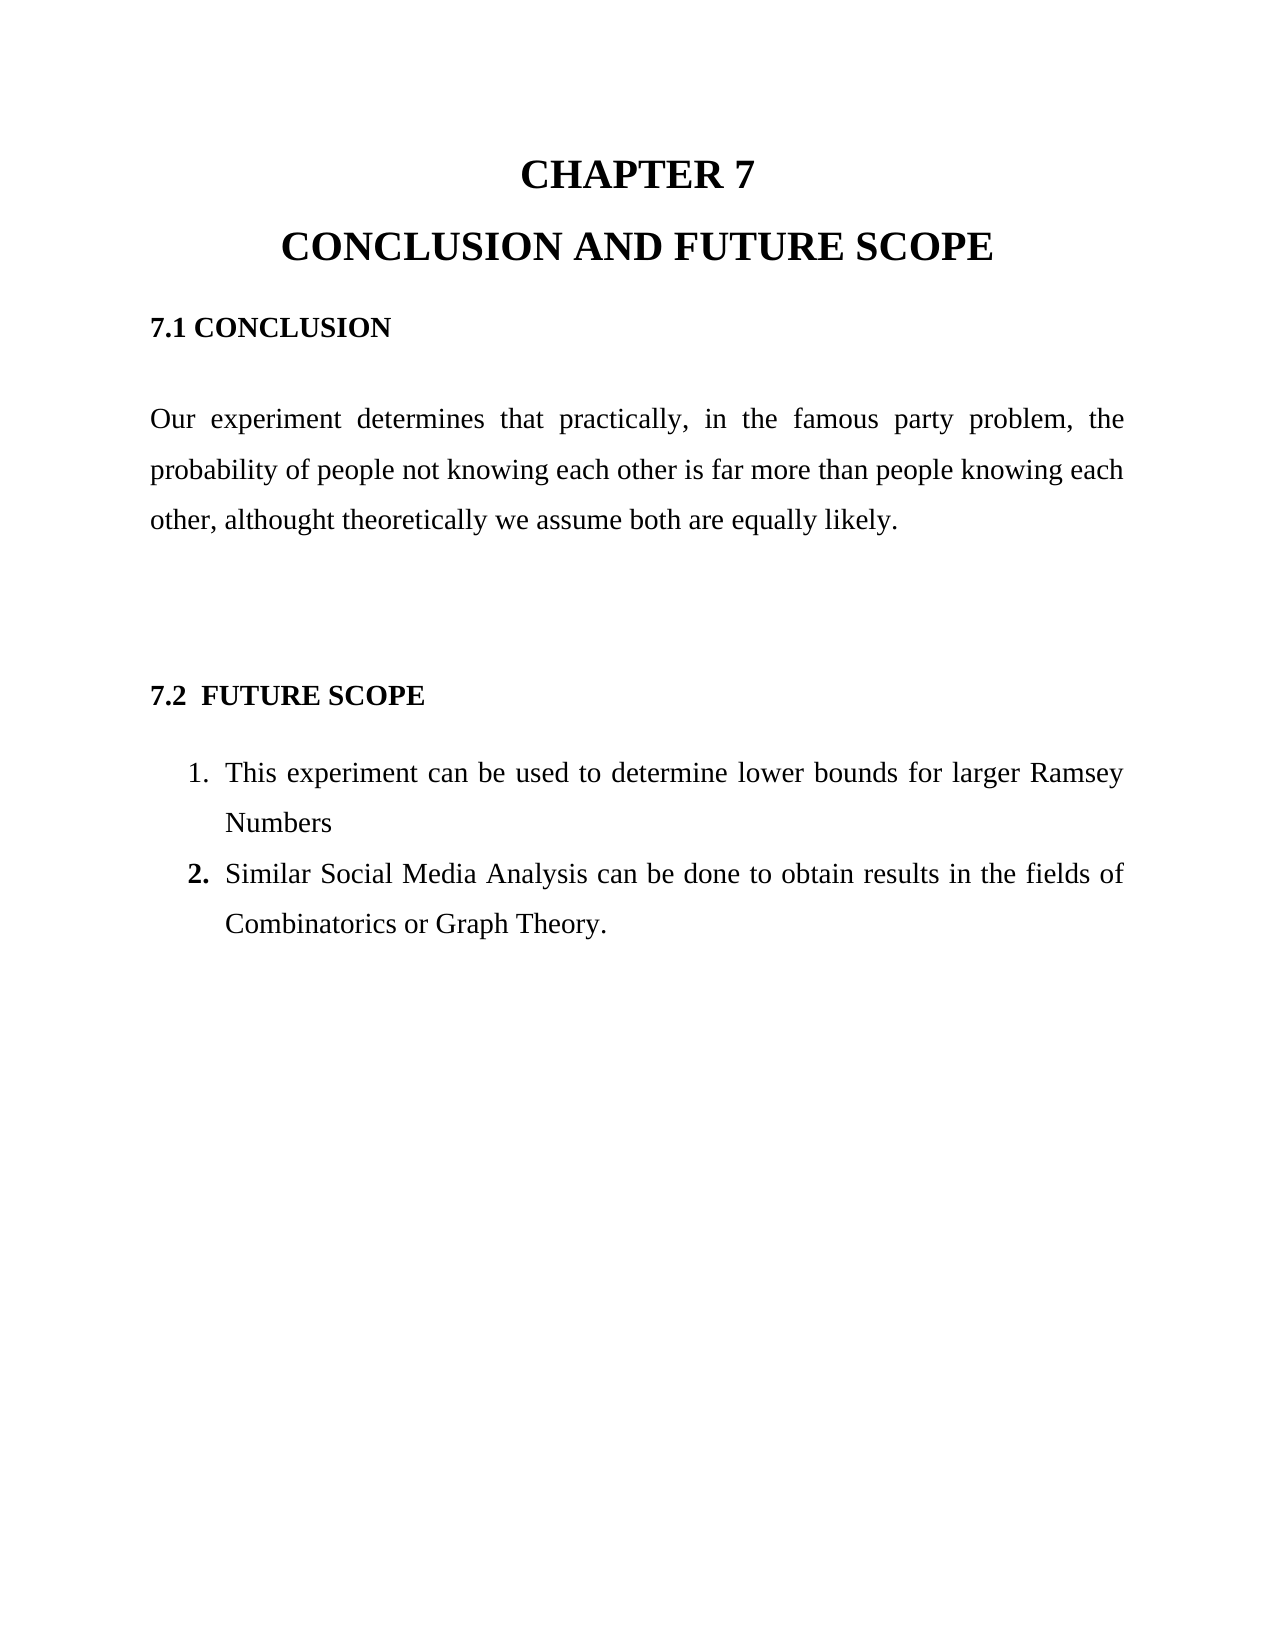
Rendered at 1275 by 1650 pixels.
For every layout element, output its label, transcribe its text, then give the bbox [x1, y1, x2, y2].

text 7.2 FUTURE SCOPE [150, 678, 1125, 712]
text 7.1 CONCLUSION [150, 310, 1125, 343]
text Our experiment determines that practically, in the famous party problem, the probability of people not knowing each other is far more than people knowing each other, althought theoretically we assume both are equally likely. [150, 402, 1125, 536]
list This experiment can be used to determine lower bounds for larger Ramsey Numbers [187, 755, 1125, 839]
list Similar Social Media Analysis can be done to obtain results in the fields of Combinatorics or Graph Theory. [187, 856, 1125, 940]
text CHAPTER 7 [150, 150, 1125, 198]
text CONCLUSION AND FUTURE SCOPE [150, 222, 1125, 270]
